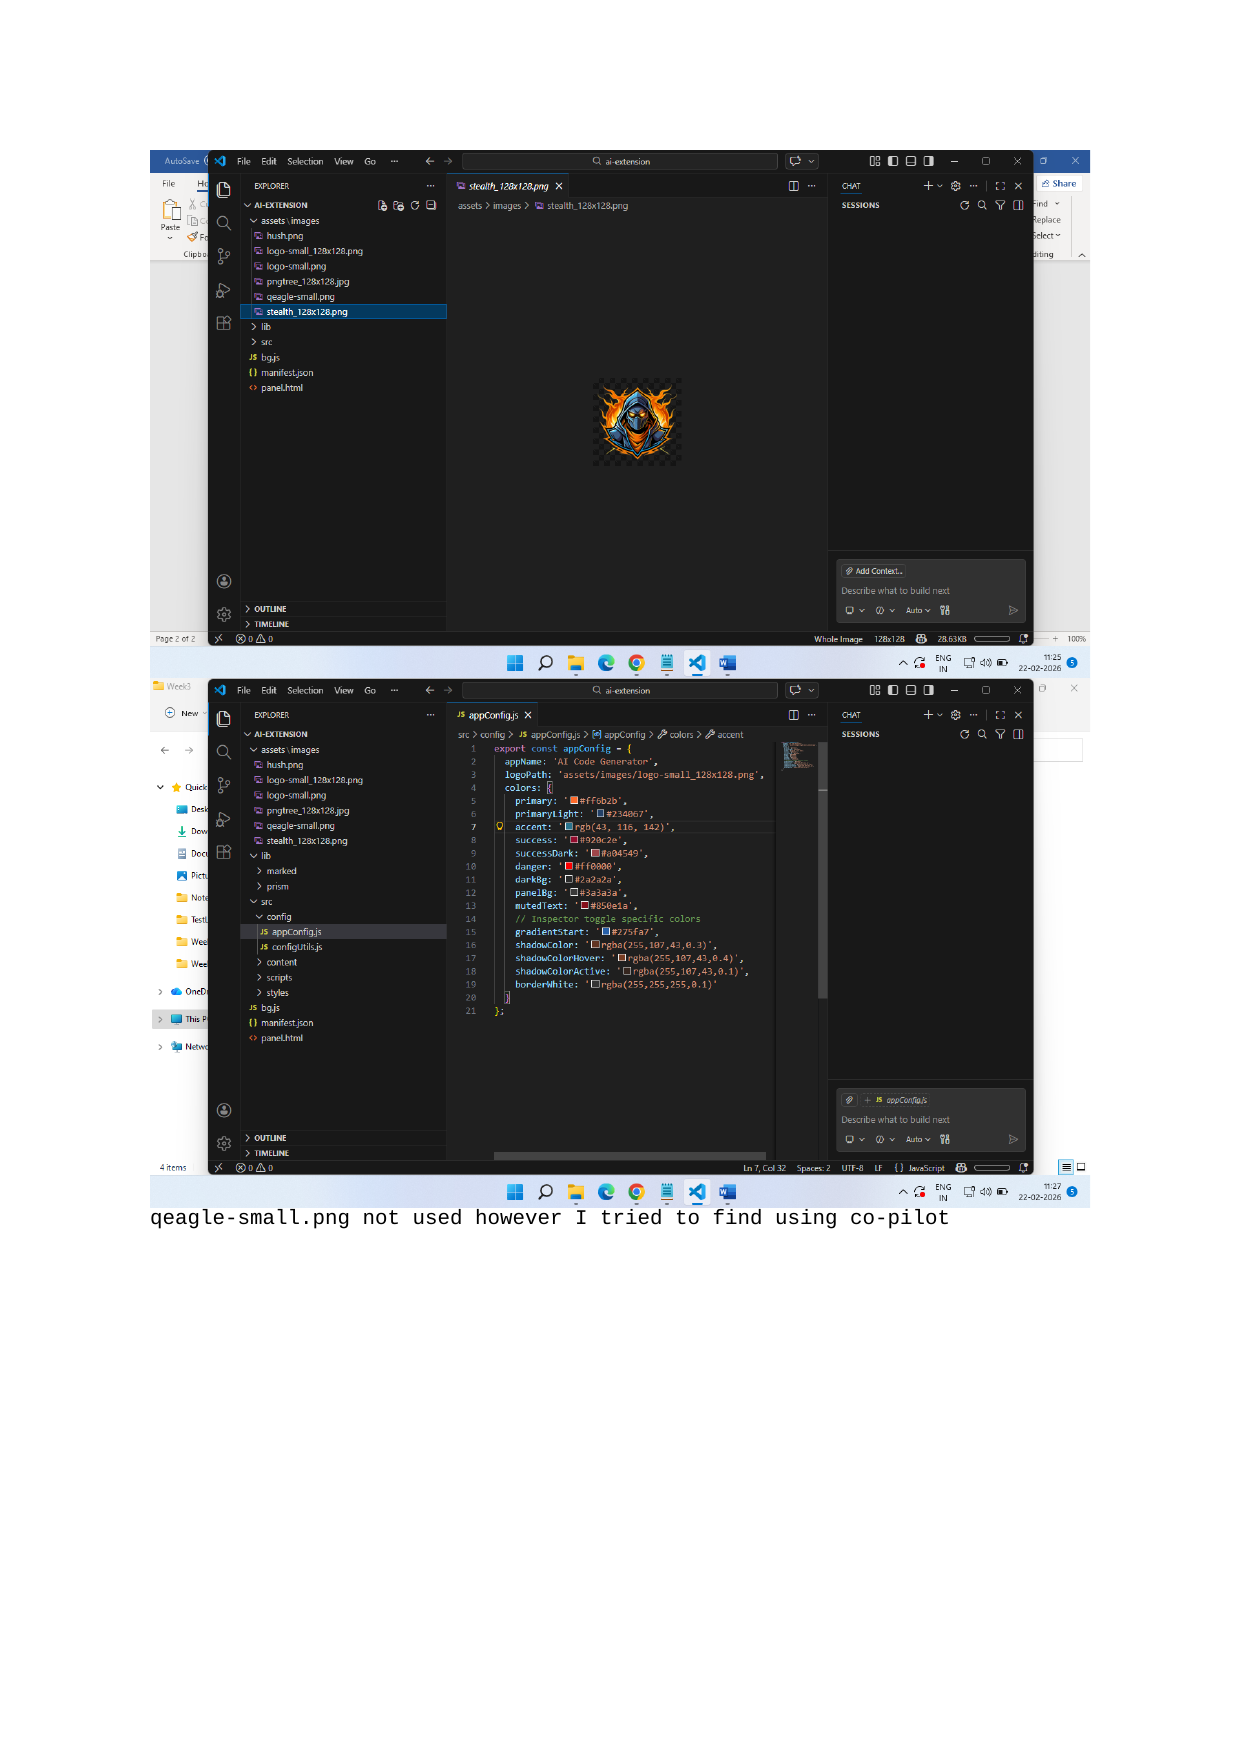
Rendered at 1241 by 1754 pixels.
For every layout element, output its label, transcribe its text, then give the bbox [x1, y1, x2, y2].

text Converting images sizeqeagle-small.png not used however I tried to find using co-pilot adding plugin to the browserFeature: Login to OpenTaps [150, 1208, 1090, 1231]
picture [150, 150, 1091, 1208]
